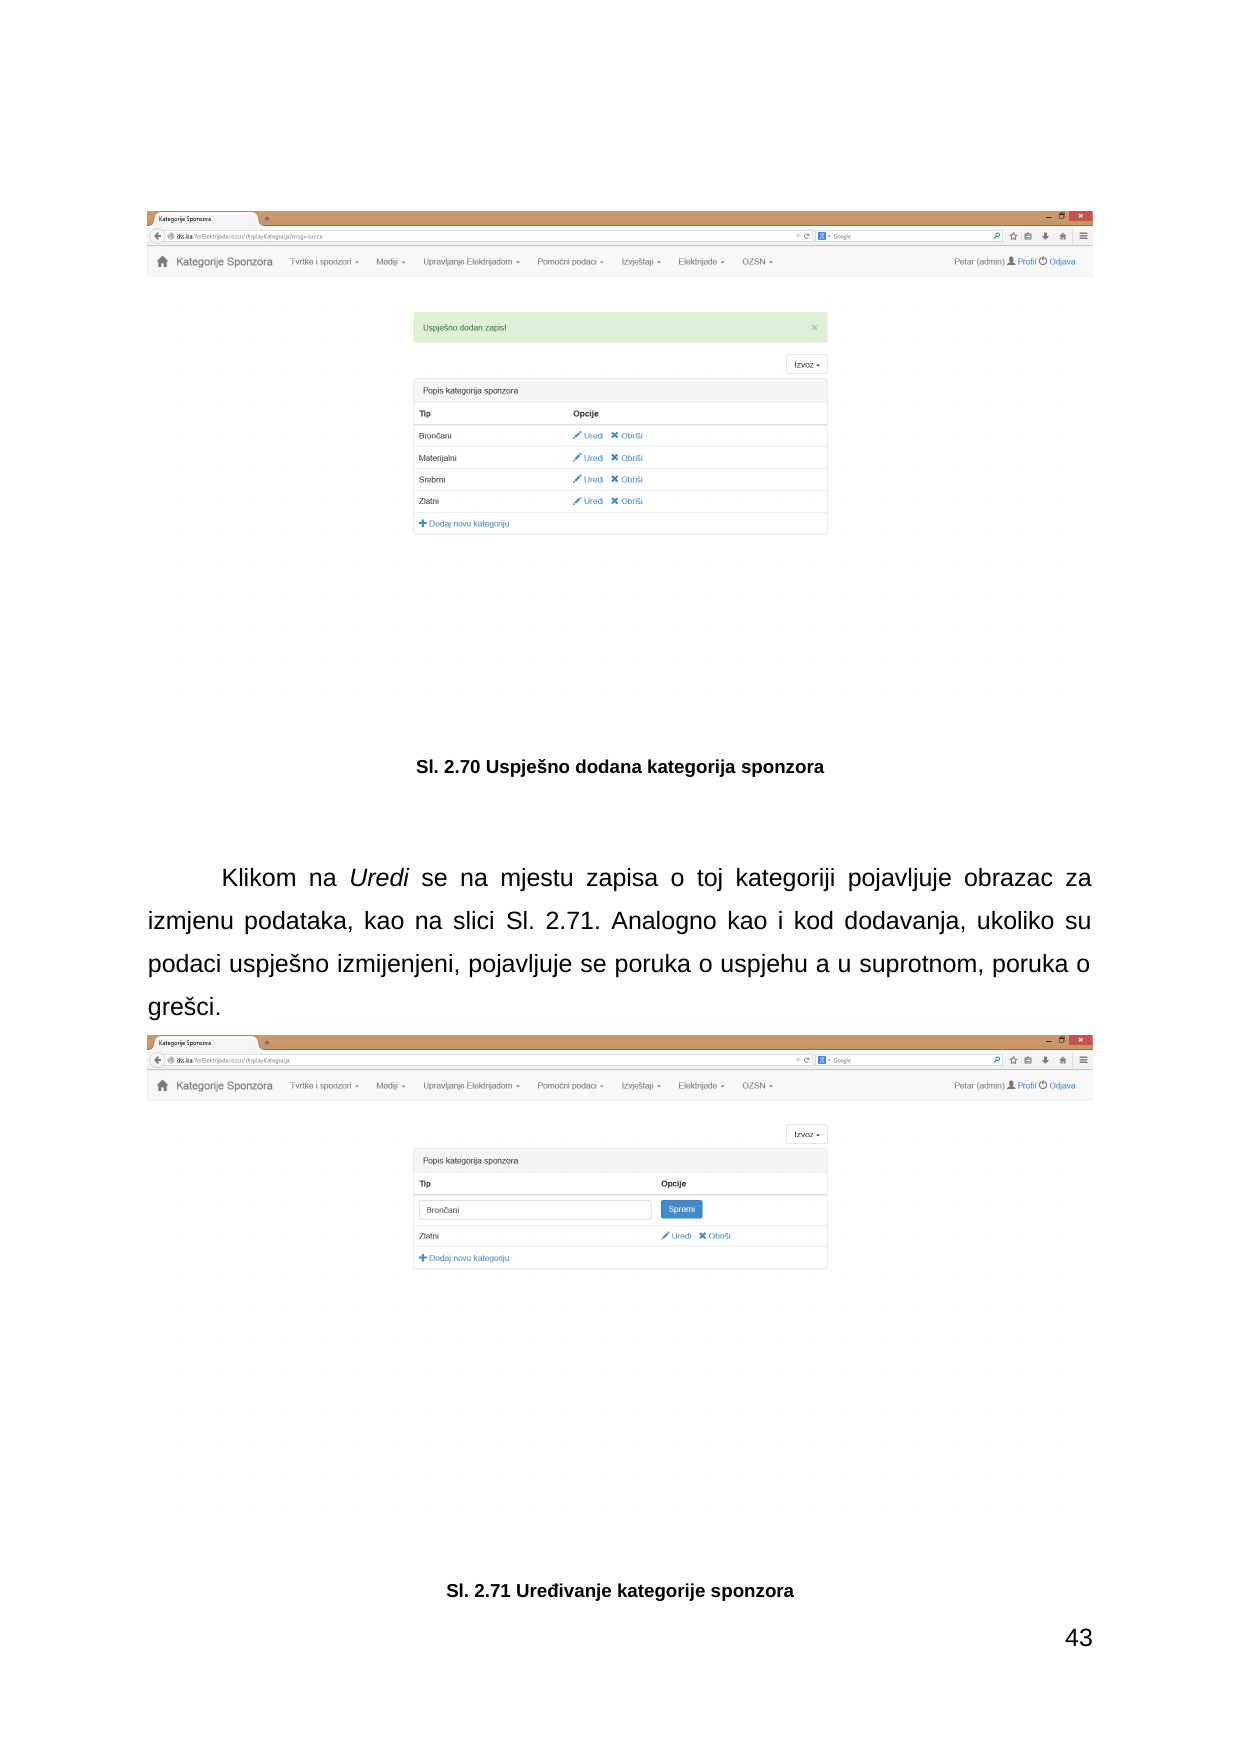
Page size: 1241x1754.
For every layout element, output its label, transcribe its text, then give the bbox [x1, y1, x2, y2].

text Sl. 2.71 Uređivanje kategorije sponzora [148, 1580, 1093, 1601]
text Sl. 2.70 Uspješno dodana kategorija sponzora [148, 756, 1093, 778]
picture [147, 211, 1093, 721]
picture [147, 1035, 1093, 1545]
text Klikom na Uredi se na mjestu zapisa o toj kategoriji pojavljuje obrazac za izmjenu podataka, kao na slici Sl. 2.71. Analogno kao i kod dodavanja, ukoliko su podaci uspješno izmijenjeni, pojavljuje se poruka o uspjehu a u suprotnom, poruka o grešci. [148, 863, 1093, 1035]
